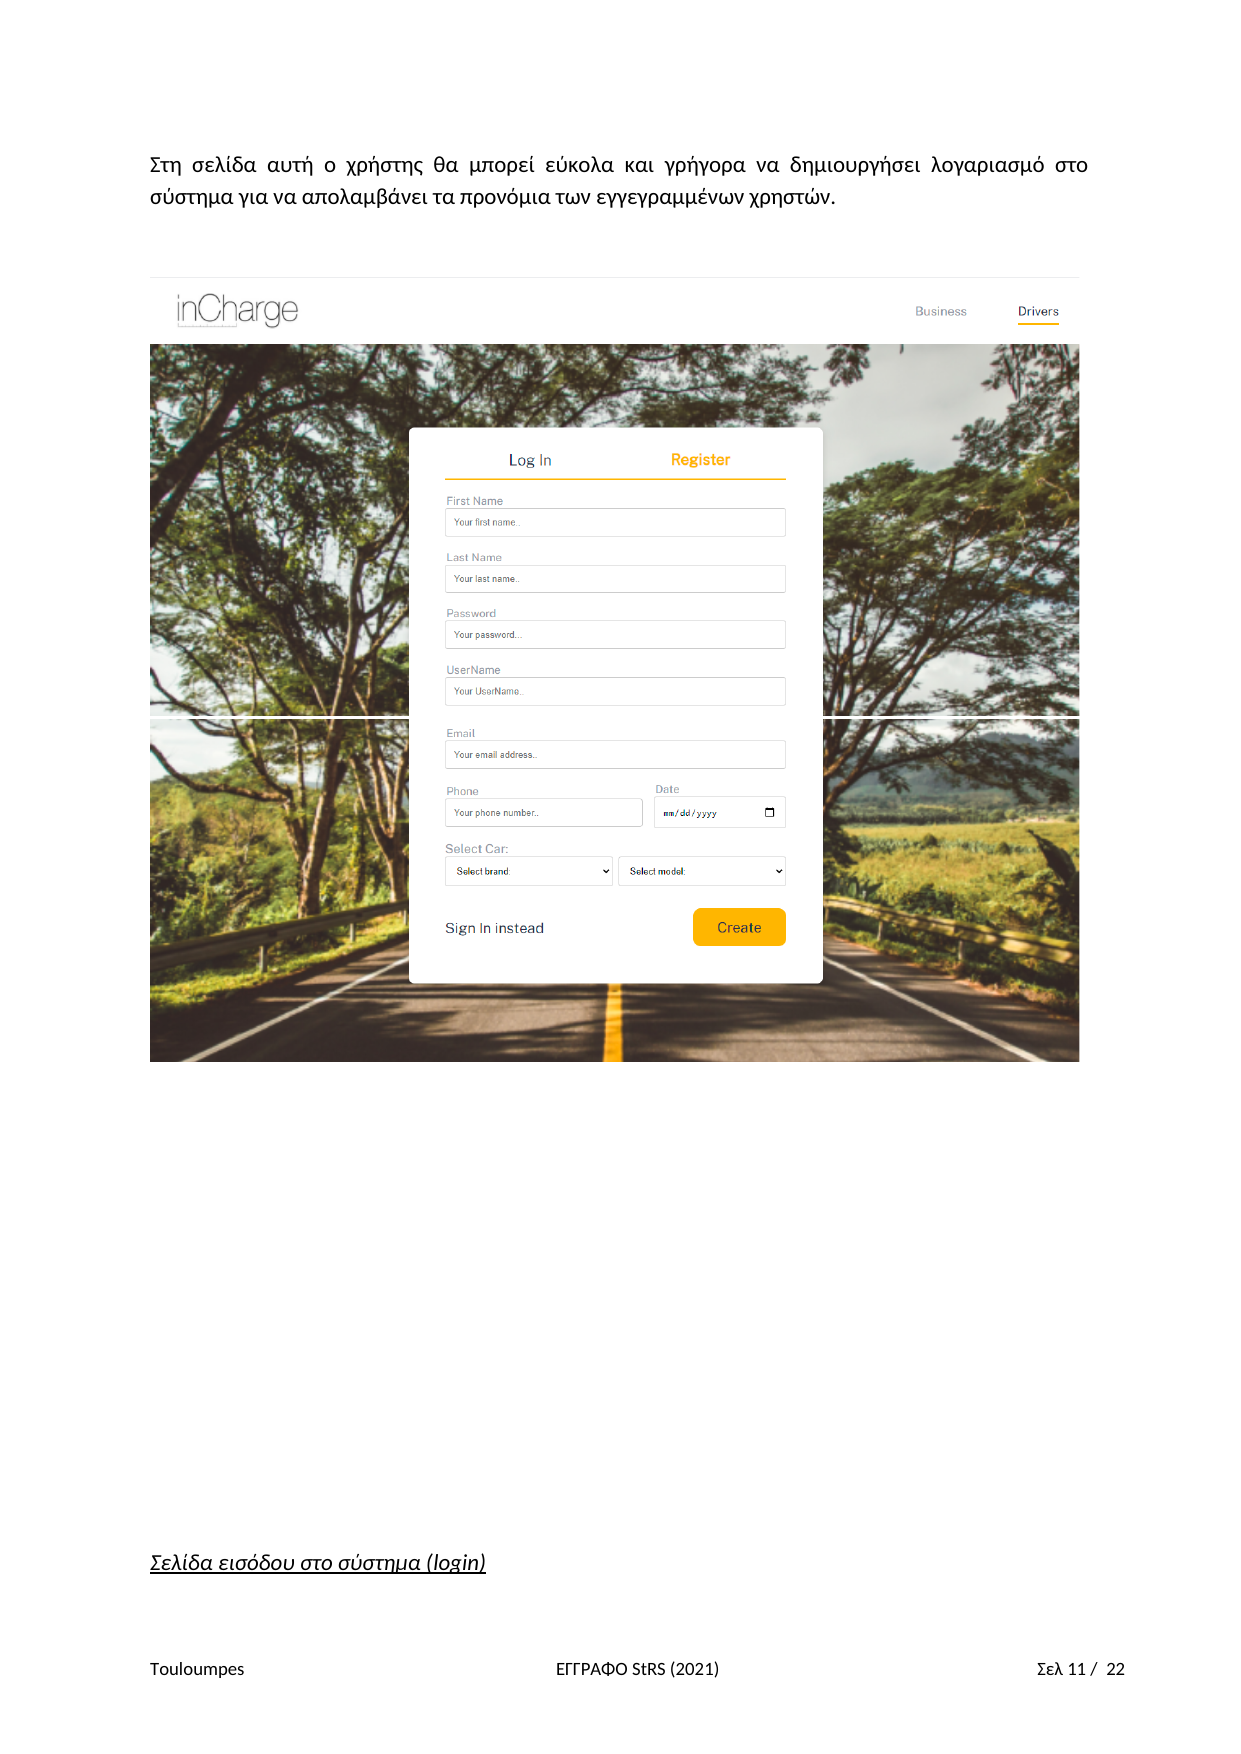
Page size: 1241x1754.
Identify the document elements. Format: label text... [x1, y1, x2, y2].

text Σελίδα εισόδου στο σύστημα (login) [150, 1548, 1090, 1576]
text Στη σελίδα αυτή ο χρήστης θα μπορεί εύκολα και γρήγορα να δημιουργήσει λογαριασμό στο σύστημα για να απολαμβάνει τα προνόμια των εγγεγραμμένων χρηστών. [150, 150, 1090, 210]
picture [150, 719, 1080, 1062]
picture [150, 275, 1080, 716]
